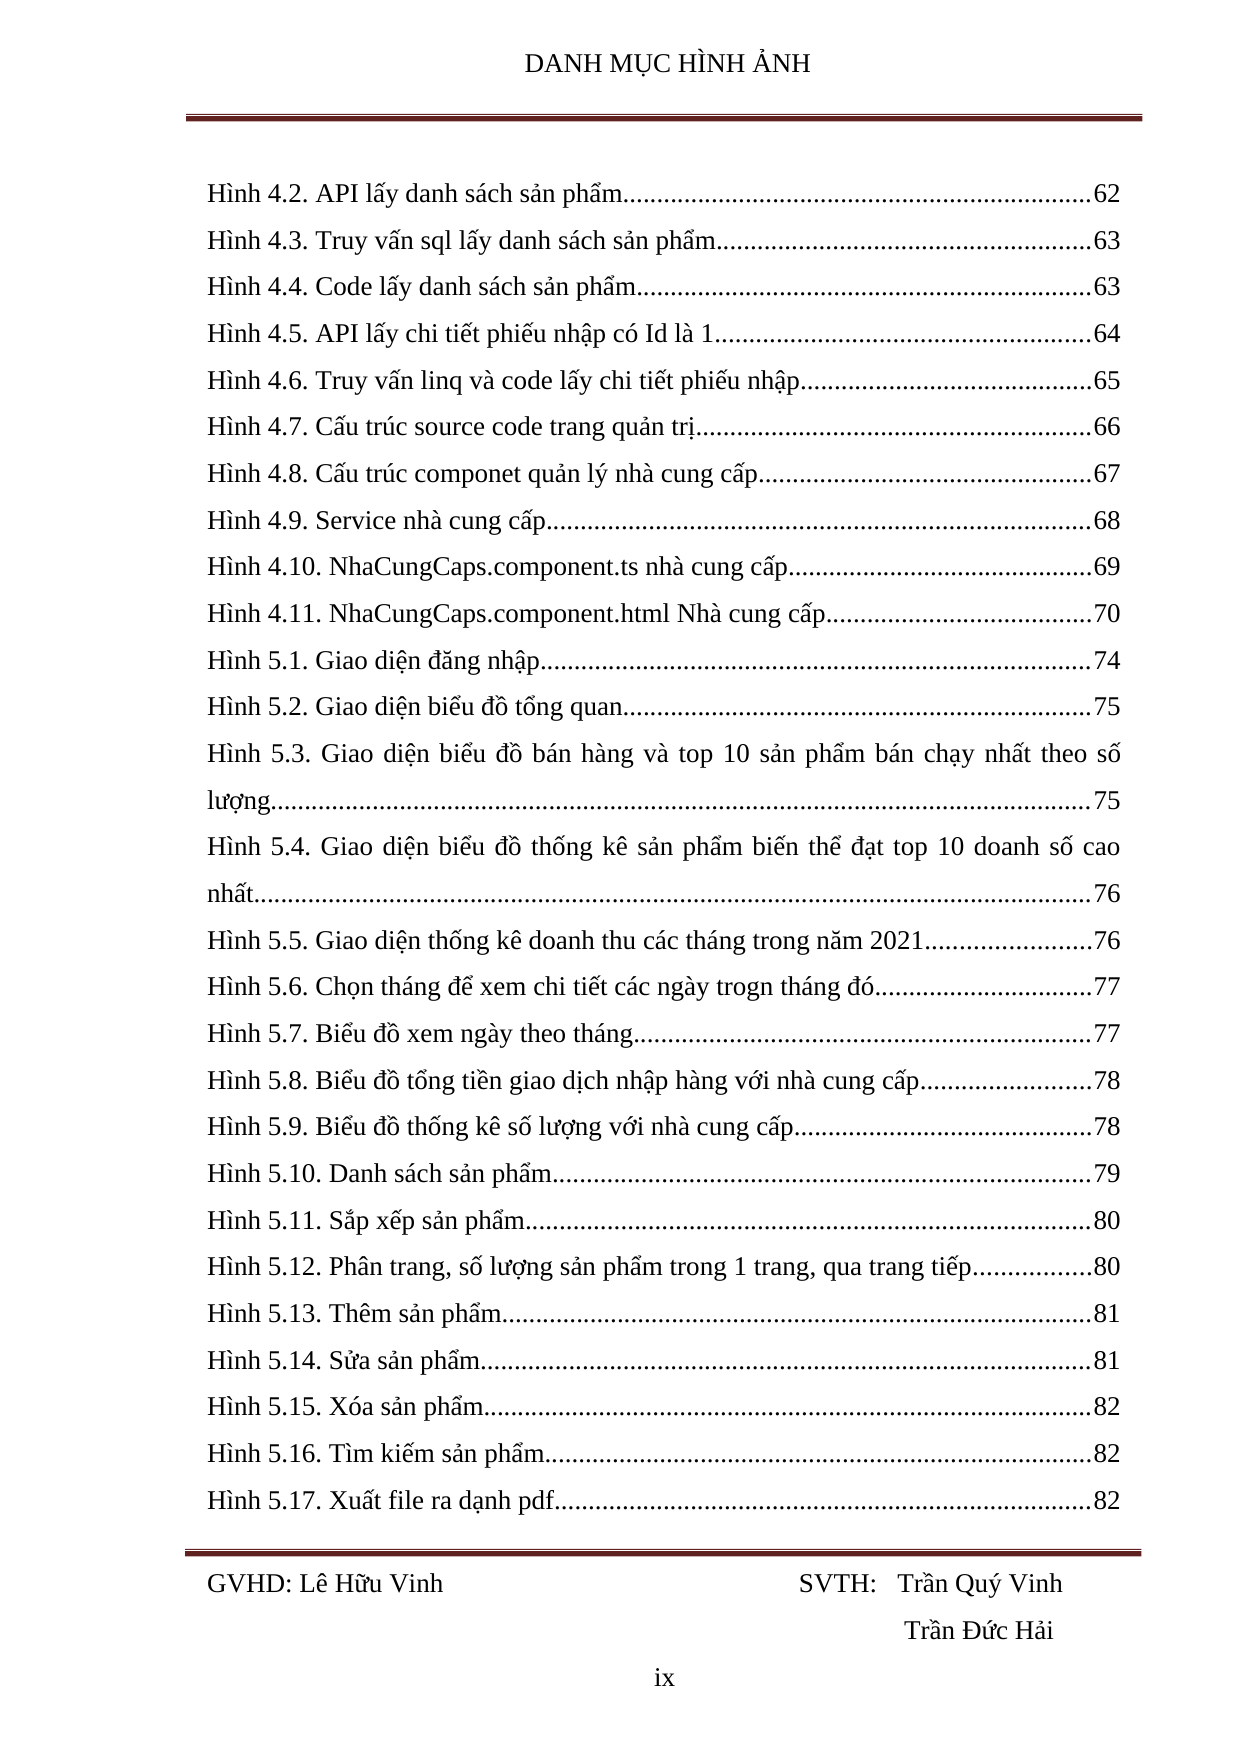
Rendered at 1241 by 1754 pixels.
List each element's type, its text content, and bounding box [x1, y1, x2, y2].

text Hình 5.2. Giao diện biểu đồ tổng quan 75 [207, 691, 1122, 722]
text Hình 5.5. Giao diện thống kê doanh thu các tháng trong năm 2021 76 [207, 924, 1122, 955]
text Hình 5.17. Xuất file ra dạnh pdf 82 [207, 1484, 1122, 1515]
text Hình 5.16. Tìm kiếm sản phẩm 82 [207, 1437, 1122, 1468]
text Hình 4.10. NhaCungCaps.component.ts nhà cung cấp 69 [207, 551, 1122, 582]
text Hình 5.1. Giao diện đăng nhập 74 [207, 644, 1122, 675]
text Hình 4.6. Truy vấn linq và code lấy chi tiết phiếu nhập 65 [207, 364, 1122, 395]
text Hình 4.3. Truy vấn sql lấy danh sách sản phẩm 63 [207, 224, 1122, 255]
text Hình 5.7. Biểu đồ xem ngày theo tháng 77 [207, 1017, 1122, 1048]
text Hình 5.15. Xóa sản phẩm 82 [207, 1391, 1122, 1422]
text Hình 4.5. API lấy chi tiết phiếu nhập có Id là 1 64 [207, 317, 1122, 348]
text Hình 4.11. NhaCungCaps.component.html Nhà cung cấp 70 [207, 597, 1122, 628]
text Hình 5.3. Giao diện biểu đồ bán hàng và top 10 sản phẩm bán chạy nhất theo số lượng 75 [207, 737, 1122, 815]
text Hình 5.8. Biểu đồ tổng tiền giao dịch nhập hàng với nhà cung cấp 78 [207, 1064, 1122, 1095]
text Hình 5.6. Chọn tháng để xem chi tiết các ngày trogn tháng đó 77 [207, 971, 1122, 1002]
text Hình 4.7. Cấu trúc source code trang quản trị 66 [207, 411, 1122, 442]
text Hình 4.4. Code lấy danh sách sản phẩm 63 [207, 271, 1122, 302]
text Hình 5.14. Sửa sản phẩm 81 [207, 1344, 1122, 1375]
text Hình 5.12. Phân trang, số lượng sản phẩm trong 1 trang, qua trang tiếp 80 [207, 1251, 1122, 1282]
text Hình 4.2. API lấy danh sách sản phẩm 62 [207, 177, 1122, 208]
text Hình 5.9. Biểu đồ thống kê số lượng với nhà cung cấp 78 [207, 1111, 1122, 1142]
text Hình 4.8. Cấu trúc componet quản lý nhà cung cấp 67 [207, 457, 1122, 488]
text Hình 5.10. Danh sách sản phẩm 79 [207, 1157, 1122, 1188]
text Hình 5.11. Sắp xếp sản phẩm 80 [207, 1204, 1122, 1235]
text Hình 5.13. Thêm sản phẩm 81 [207, 1297, 1122, 1328]
text Hình 5.4. Giao diện biểu đồ thống kê sản phẩm biến thể đạt top 10 doanh số cao nhất 76 [207, 831, 1122, 908]
text Hình 4.9. Service nhà cung cấp 68 [207, 504, 1122, 535]
